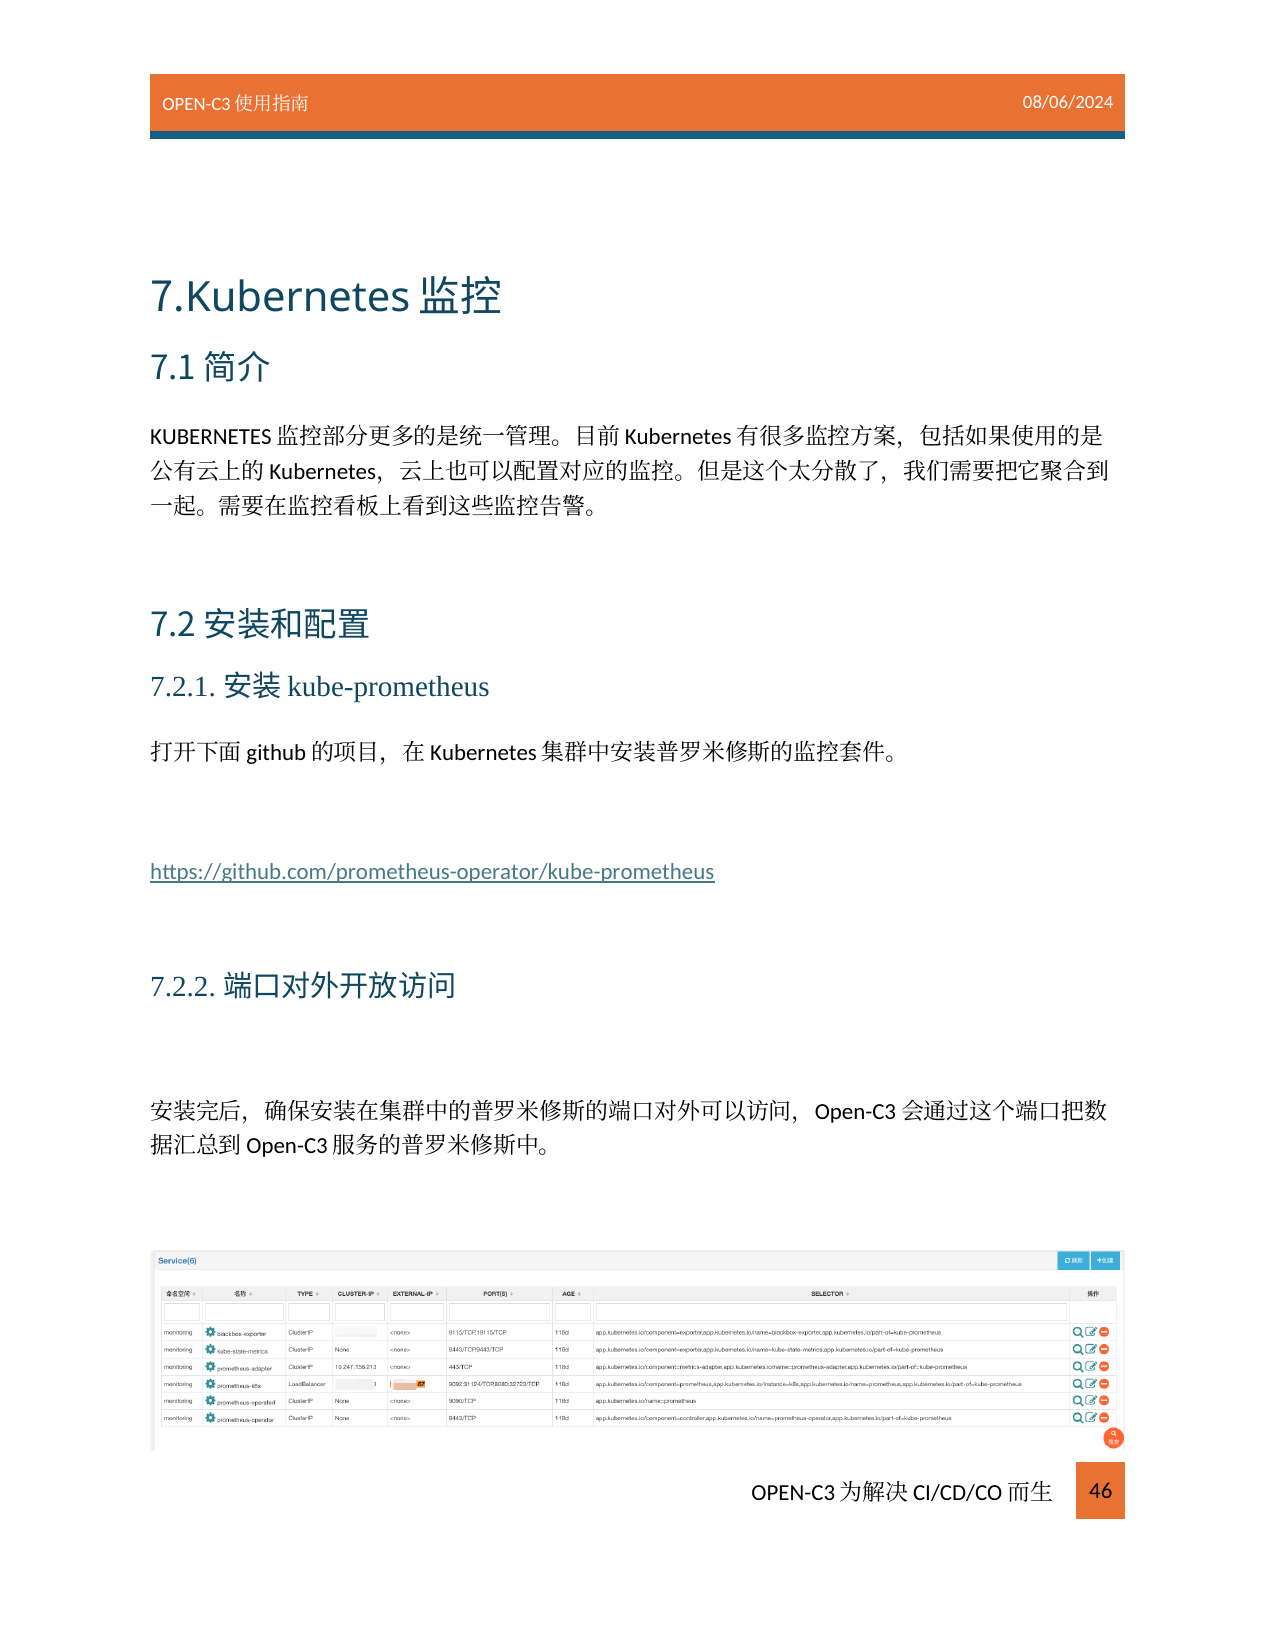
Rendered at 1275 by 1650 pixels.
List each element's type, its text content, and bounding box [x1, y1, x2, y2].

subtitle 7.2.1. 安装kube-prometheus [150, 663, 1125, 705]
text KUBERNETES监控部分更多的是统一管理。目前Kubernetes有很多监控方案，包括如果使用的是公有云上的Kubernetes，云上也可以配置对应的监控。但是这个太分散了，我们需要把它聚合到一起。需要在监控看板上看到这些监控告警。 [150, 418, 1125, 521]
text https://github.com/prometheus-operator/kube-prometheus [150, 857, 1125, 885]
subtitle 7.Kubernetes监控 [150, 263, 1125, 324]
text 打开下面github的项目，在Kubernetes集群中安装普罗米修斯的监控套件。 [150, 734, 1125, 767]
subtitle 7.2 安装和配置 [150, 598, 1125, 646]
subtitle 7.1 简介 [150, 341, 1125, 389]
subtitle 7.2.2. 端口对外开放访问 [150, 962, 1125, 1005]
text 安装完后，确保安装在集群中的普罗米修斯的端口对外可以访问，Open-C3会通过这个端口把数据汇总到Open-C3服务的普罗米修斯中。 [150, 1093, 1125, 1160]
picture [150, 1250, 1125, 1451]
